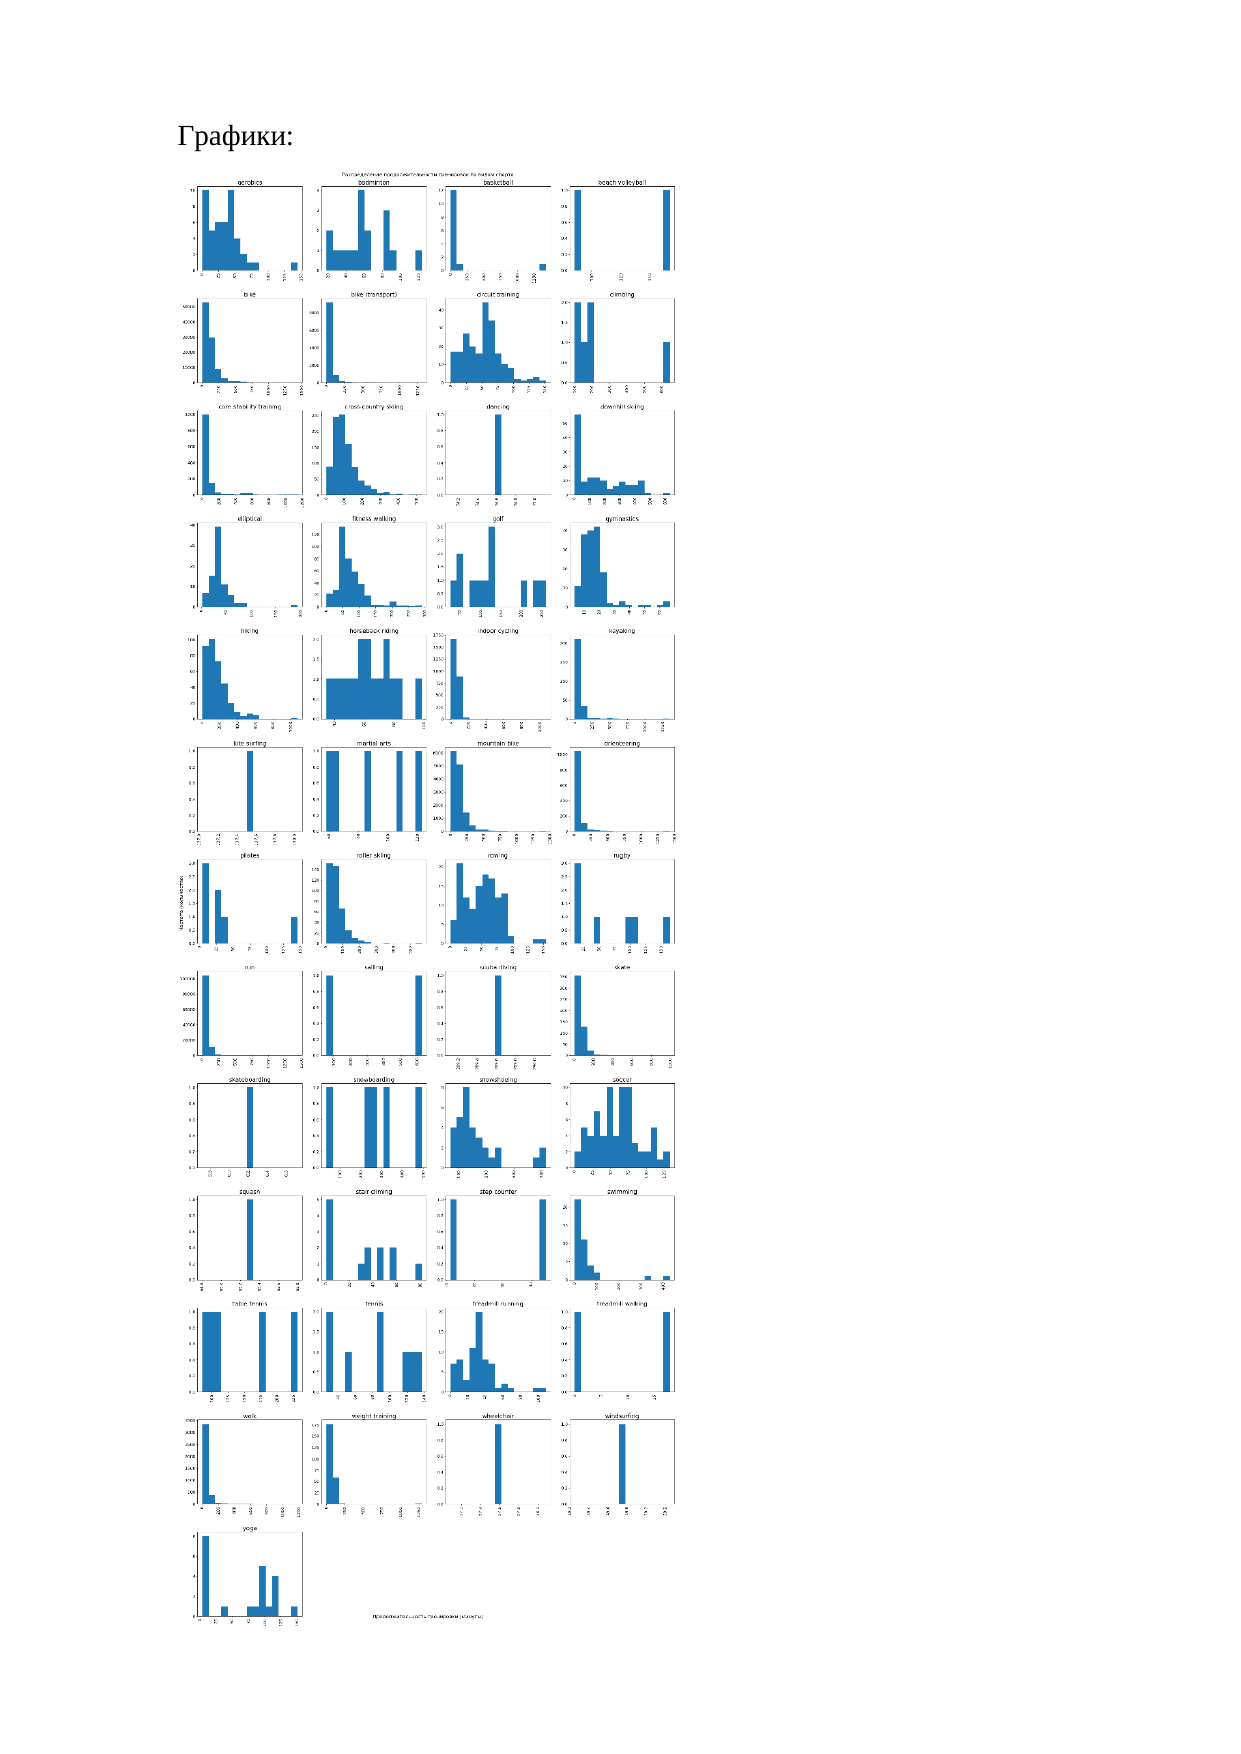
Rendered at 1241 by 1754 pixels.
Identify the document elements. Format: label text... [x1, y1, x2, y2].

picture [177, 171, 678, 1628]
text Графики: [177, 118, 1152, 152]
